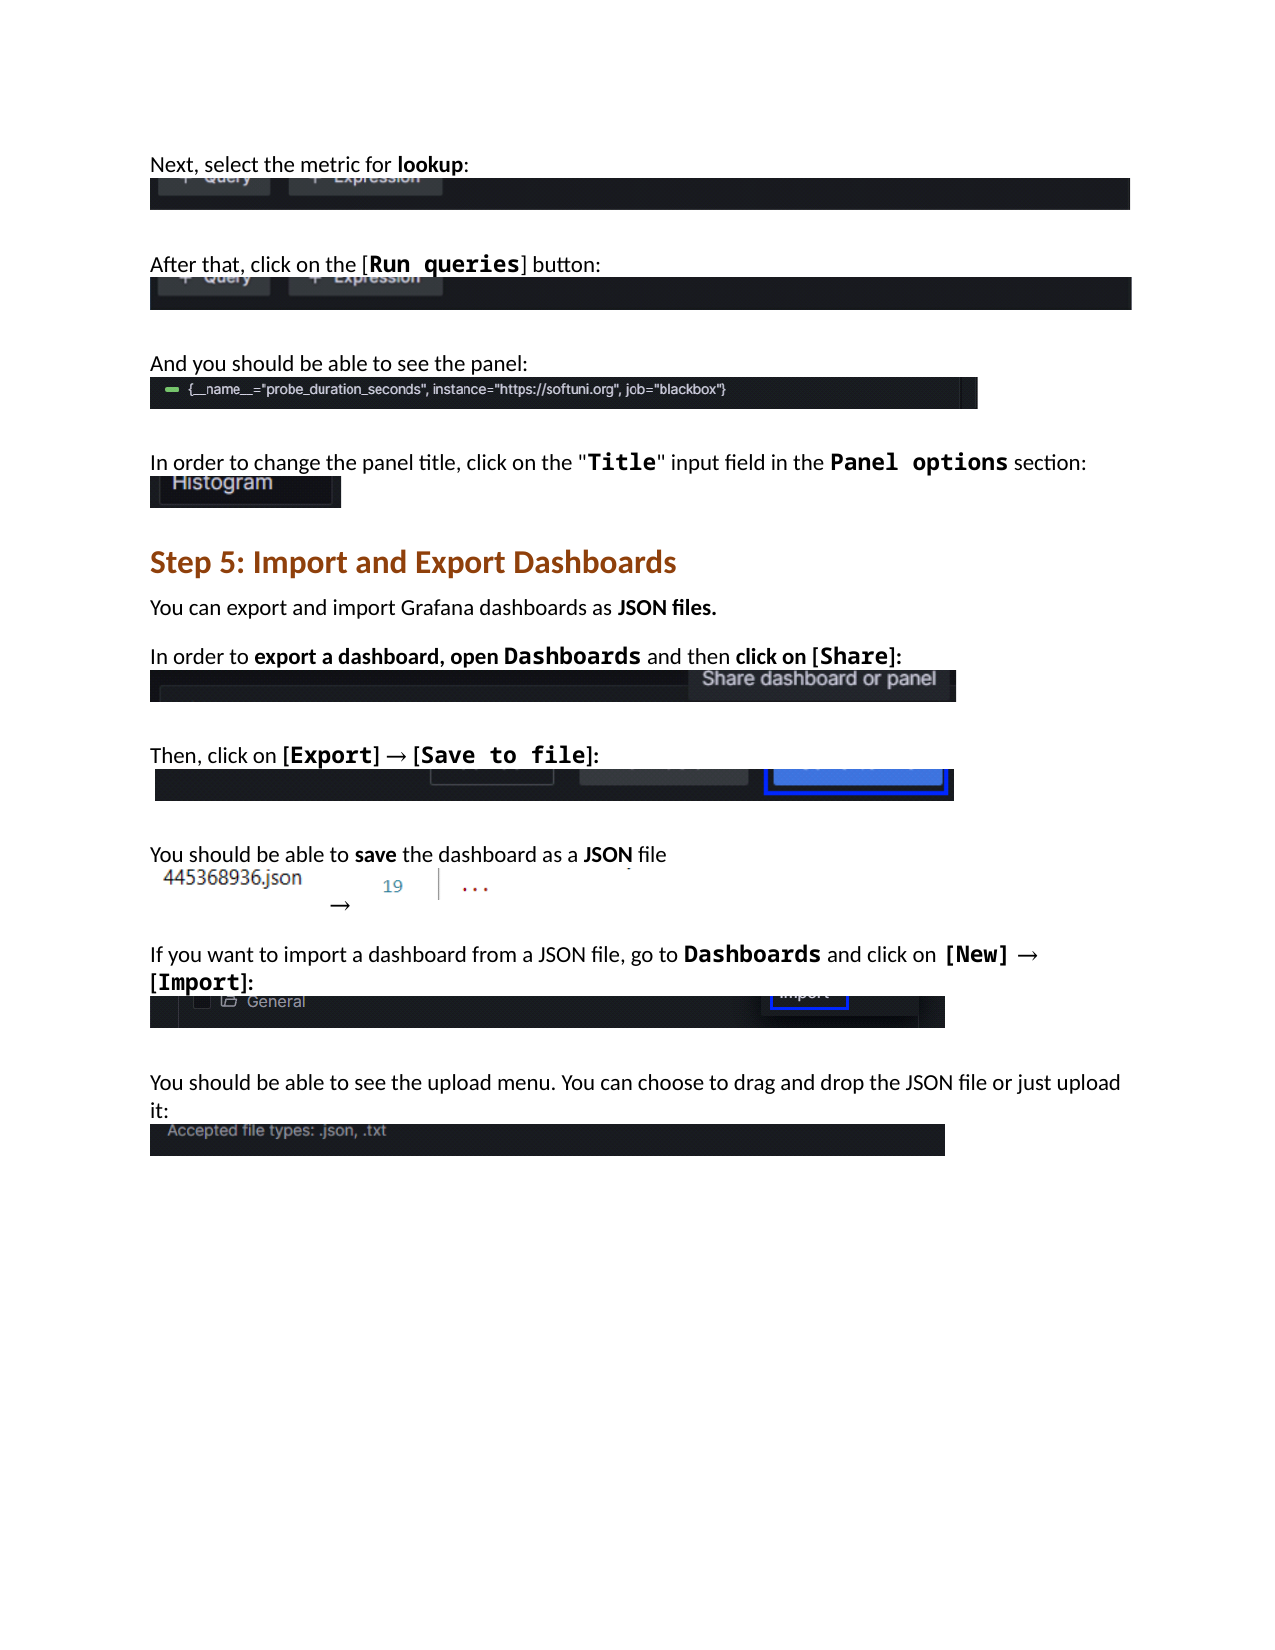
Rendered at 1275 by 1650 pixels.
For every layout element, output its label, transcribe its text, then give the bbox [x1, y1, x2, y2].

text Next, select the metric for lookup: [150, 150, 1125, 178]
text You should be able to see the upload menu. You can choose to drag and drop the JSON file or just upload it: [150, 1067, 1125, 1124]
text Then, click on [Export] → [Save to file]: [150, 741, 1125, 769]
text If you want to import a dashboard from a JSON file, go to Dashboards and click on [New] → [Import]: [150, 939, 1125, 997]
text And you should be able to see the panel: [150, 348, 1125, 377]
text Step 5: Import and Export Dashboards [150, 551, 1125, 579]
text You can export and import Grafana dashboards as JSON files. [150, 592, 1125, 621]
text In order to export a dashboard, open Dashboards and then click on [Share]: [150, 642, 1125, 670]
text You should be able to save the dashboard as a JSON file [150, 840, 1125, 869]
text In order to change the panel title, click on the "Title" input field in the Panel options section: [150, 447, 1125, 476]
text → [150, 889, 1125, 918]
text After that, click on the [Run queries] button: [150, 249, 1125, 277]
